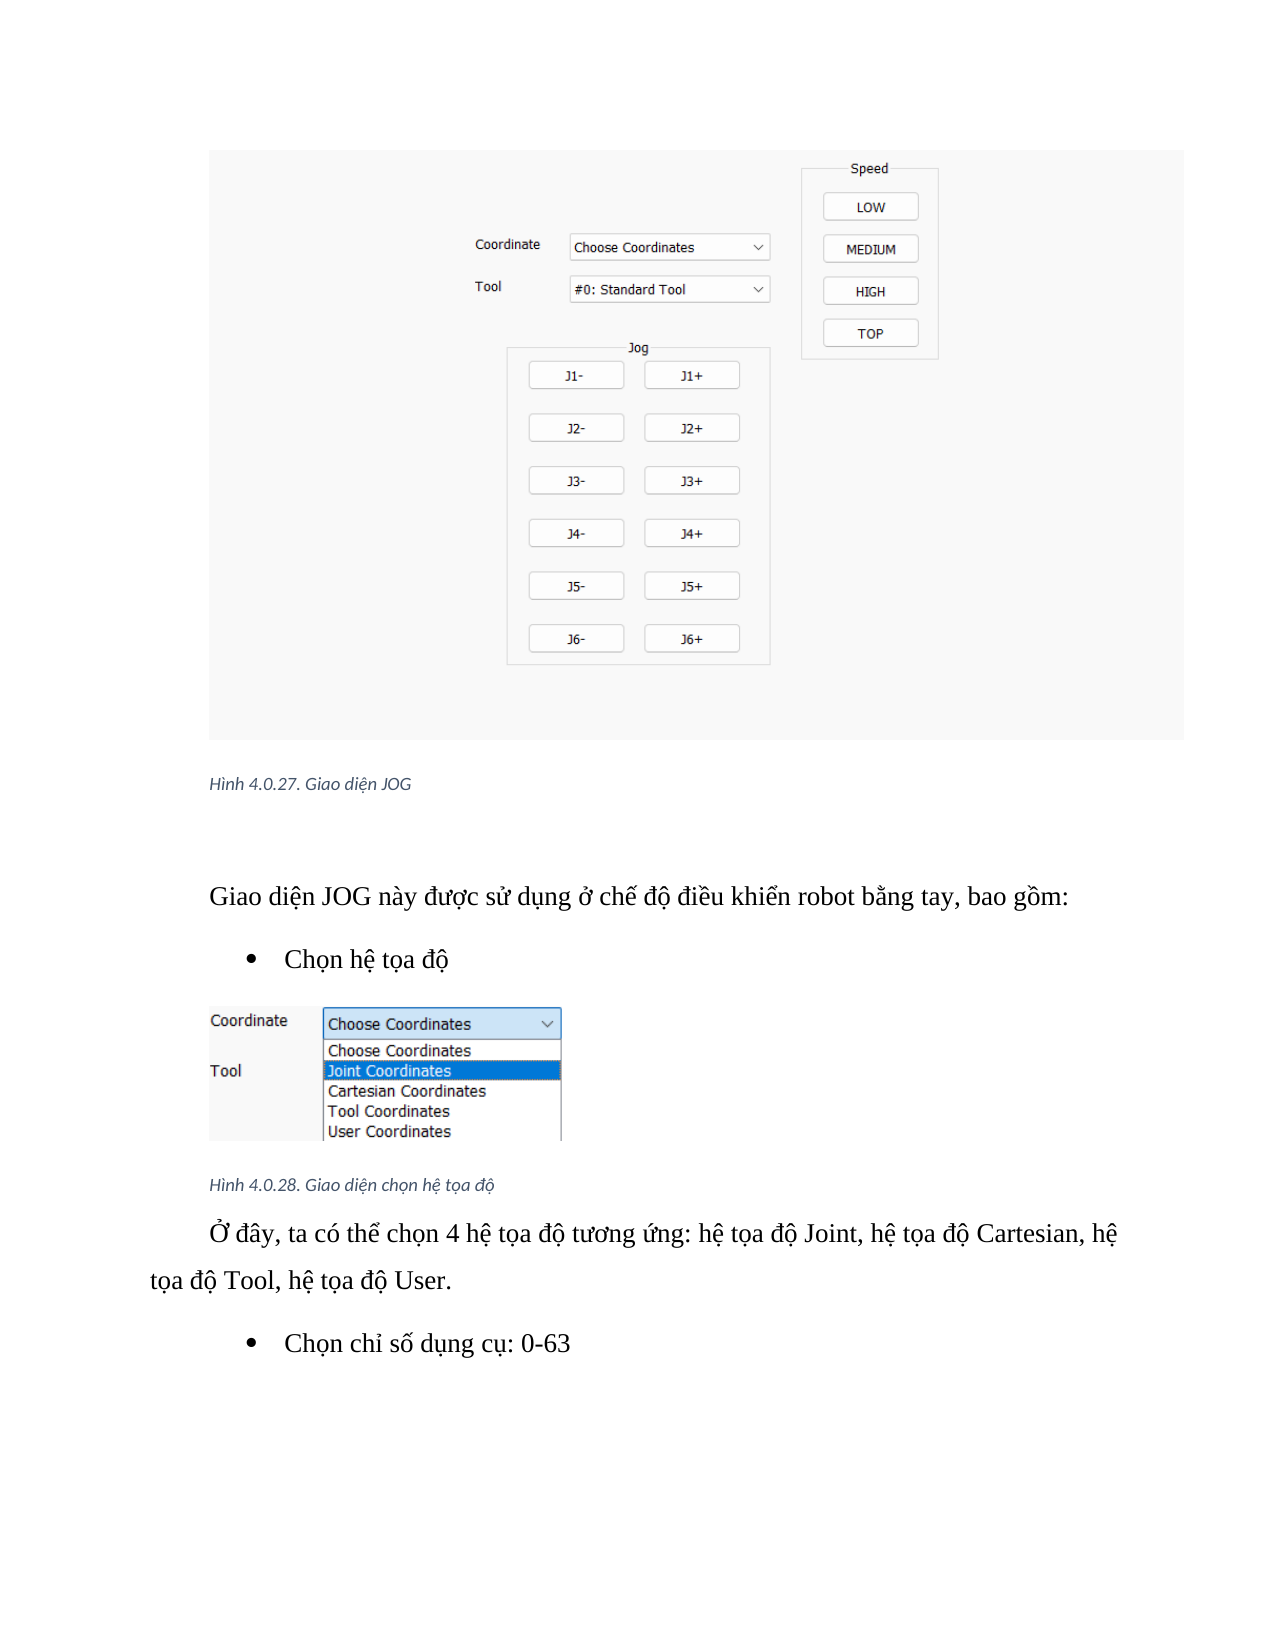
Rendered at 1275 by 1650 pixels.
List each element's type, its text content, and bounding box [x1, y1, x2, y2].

picture [209, 150, 1184, 740]
text Giao diện JOG này được sử dụng ở chế độ điều khiển robot bằng tay, bao gồm: [150, 879, 1125, 911]
list Chọn hệ tọa độ [247, 943, 1125, 974]
picture [209, 1006, 562, 1141]
list Chọn chỉ số dụng cụ: 0-63 [247, 1327, 1125, 1358]
text Ở đây, ta có thể chọn 4 hệ tọa độ tương ứng: hệ tọa độ Joint, hệ tọa độ Cartesian, hệ tọa độ Tool, hệ tọa độ User. [150, 1217, 1125, 1295]
